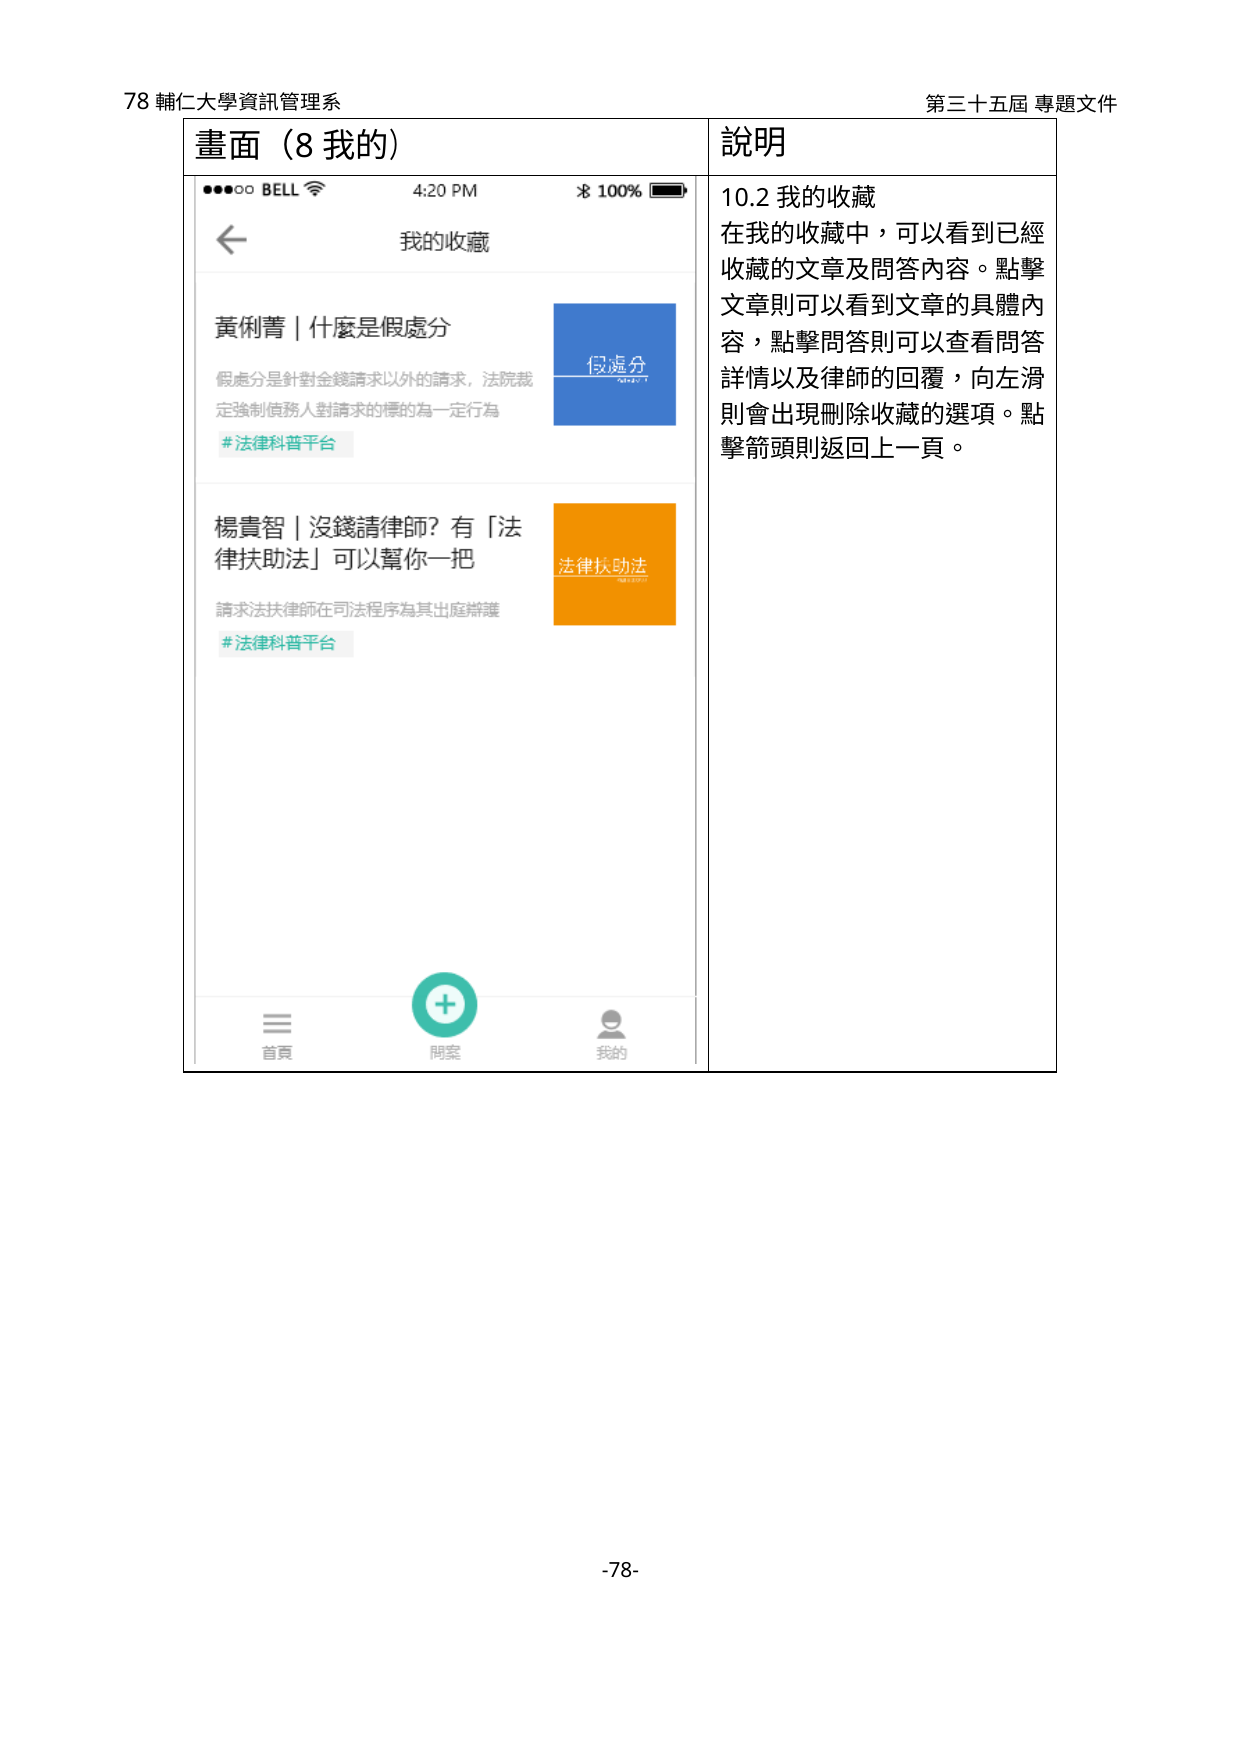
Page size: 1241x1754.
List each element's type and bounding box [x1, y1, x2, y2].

picture [194, 176, 697, 1064]
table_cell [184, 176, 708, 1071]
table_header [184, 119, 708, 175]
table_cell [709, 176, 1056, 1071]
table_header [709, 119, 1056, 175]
